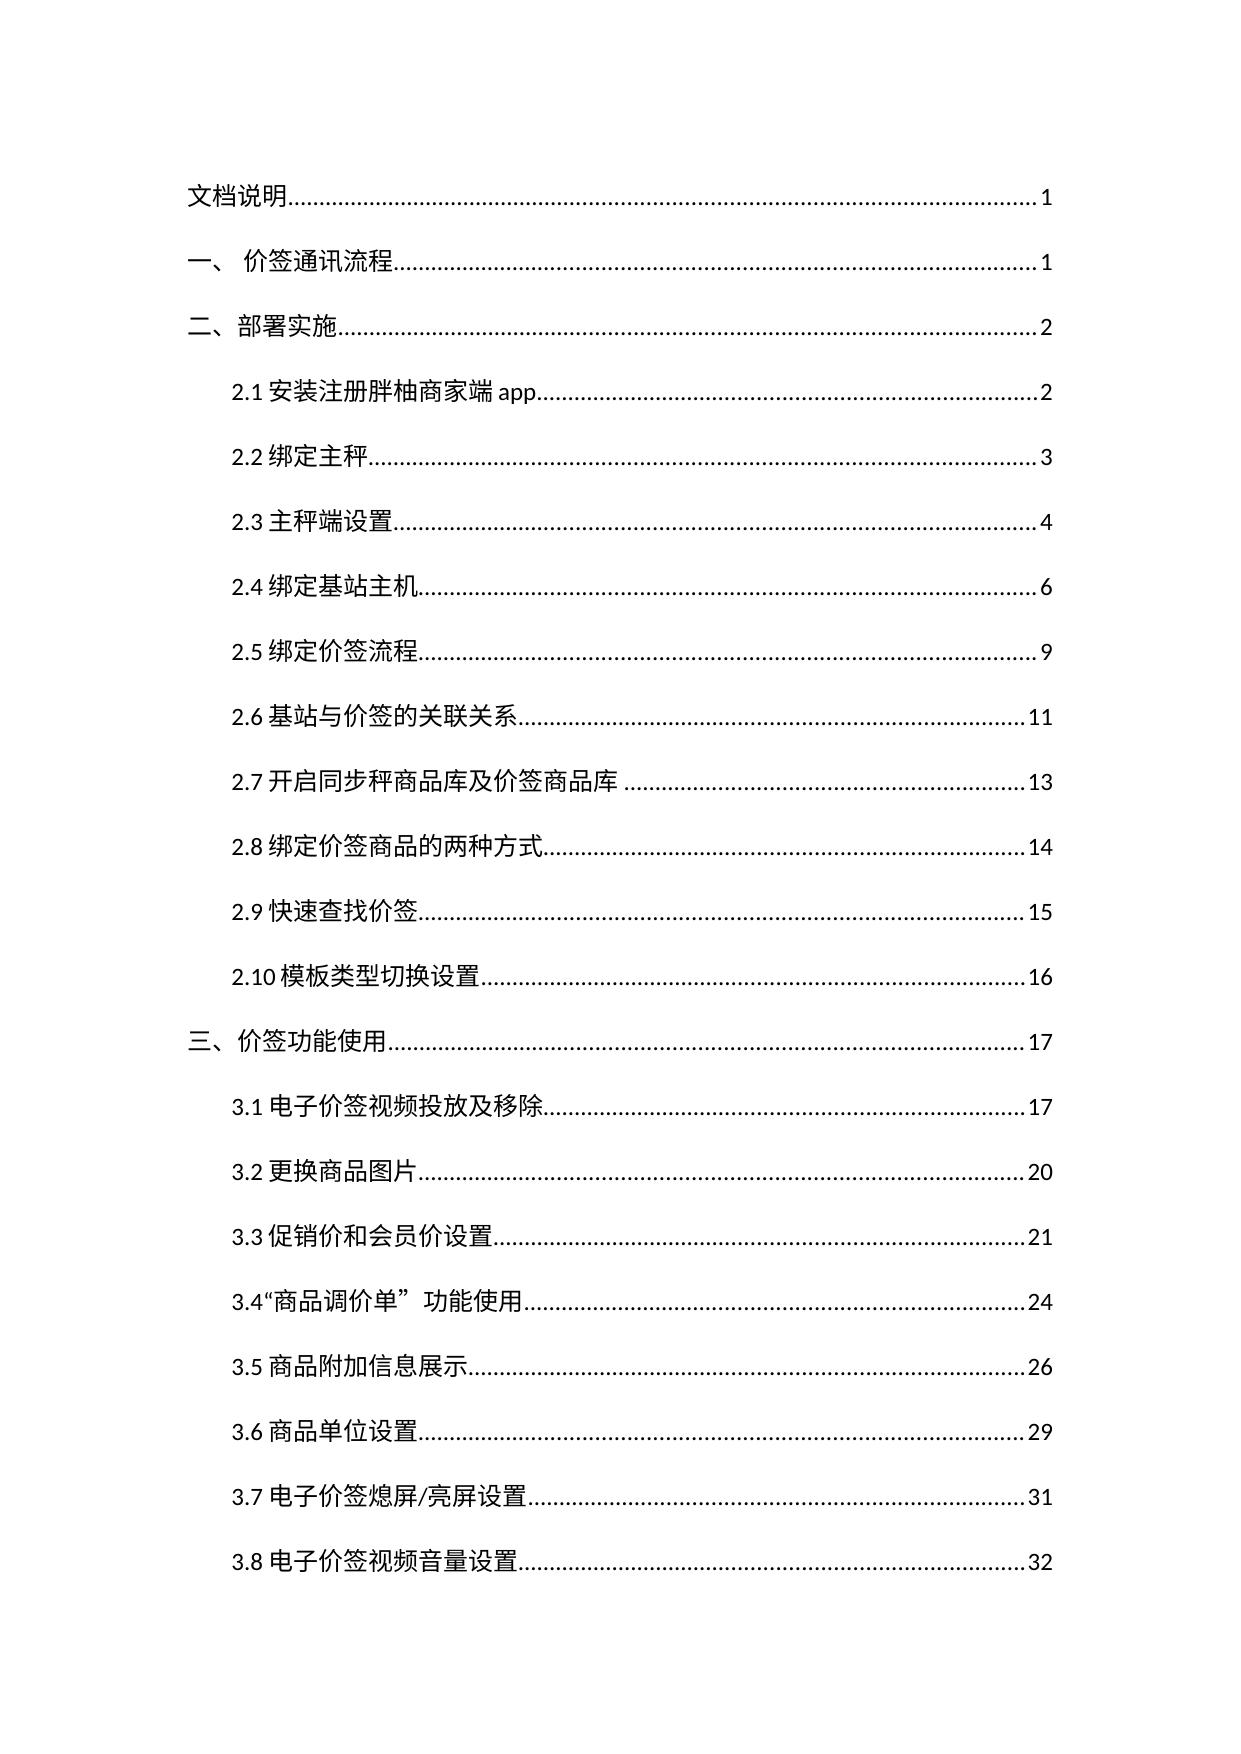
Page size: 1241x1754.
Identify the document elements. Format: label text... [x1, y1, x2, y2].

text 三、价签功能使用 17 [187, 1007, 1053, 1072]
text 2.6基站与价签的关联关系 11 [231, 682, 1053, 747]
text 2.5绑定价签流程 9 [231, 617, 1053, 682]
text 3.4“商品调价单”功能使用 24 [231, 1267, 1053, 1332]
text 文档说明 1 [187, 162, 1053, 227]
text 2.10模板类型切换设置 16 [231, 942, 1053, 1007]
text 一、 价签通讯流程 1 [187, 227, 1053, 292]
text 3.7电子价签熄屏/亮屏设置 31 [231, 1462, 1053, 1527]
text 2.1安装注册胖柚商家端app 2 [231, 357, 1053, 422]
text 3.2更换商品图片 20 [231, 1137, 1053, 1202]
text 3.5商品附加信息展示 26 [231, 1332, 1053, 1397]
text 3.6商品单位设置 29 [231, 1397, 1053, 1462]
text 2.8绑定价签商品的两种方式 14 [231, 812, 1053, 877]
text 二、部署实施 2 [187, 292, 1053, 357]
text 2.2绑定主秤 3 [231, 422, 1053, 487]
text 2.4绑定基站主机 6 [231, 552, 1053, 617]
text 2.3主秤端设置 4 [231, 487, 1053, 552]
text 3.8电子价签视频音量设置 32 [231, 1527, 1053, 1592]
text 2.7开启同步秤商品库及价签商品库 13 [231, 747, 1053, 812]
text 3.1电子价签视频投放及移除 17 [231, 1072, 1053, 1137]
text 3.3促销价和会员价设置 21 [231, 1202, 1053, 1267]
text 2.9快速查找价签 15 [231, 877, 1053, 942]
